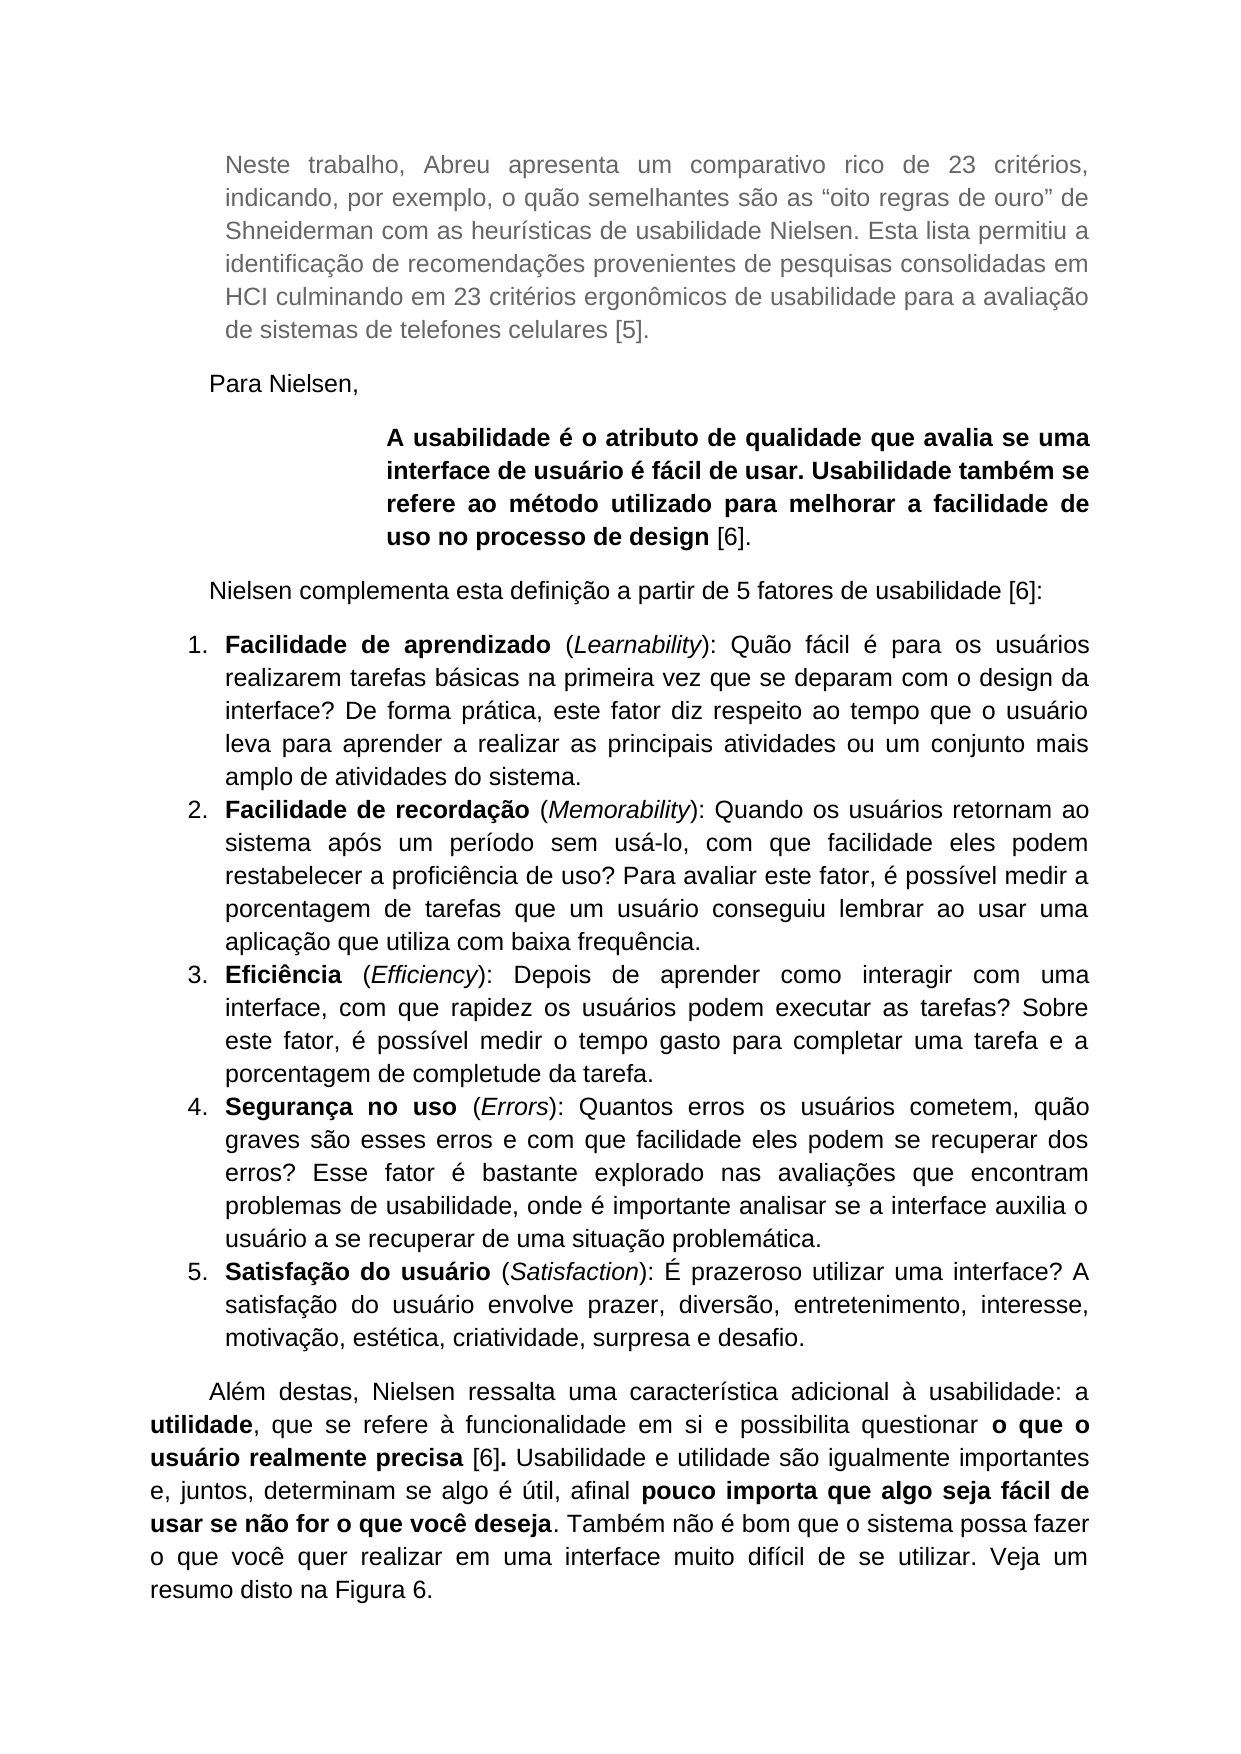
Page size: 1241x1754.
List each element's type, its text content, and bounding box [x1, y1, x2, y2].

text Nielsen complementa esta definição a partir de 5 fatores de usabilidade [6]: [150, 576, 1090, 604]
list Satisfação do usuário (Satisfaction): É prazeroso utilizar uma interface? A satisfação do usuário envolve prazer, diversão, entretenimento, interesse, motivação, estética, criatividade, surpresa e desafio. [187, 1257, 1090, 1352]
text A usabilidade é o atributo de qualidade que avalia se uma interface de usuário é fácil de usar. Usabilidade também se refere ao método utilizado para melhorar a facilidade de uso no processo de design [6]. [386, 423, 1090, 551]
list Eficiência (Efficiency): Depois de aprender como interagir com uma interface, com que rapidez os usuários podem executar as tarefas? Sobre este fator, é possível medir o tempo gasto para completar uma tarefa e a porcentagem de completude da tarefa. [187, 960, 1090, 1088]
text Além destas, Nielsen ressalta uma característica adicional à usabilidade: a utilidade, que se refere à funcionalidade em si e possibilita questionar o que o usuário realmente precisa [6]. Usabilidade e utilidade são igualmente importantes e, juntos, determinam se algo é útil, afinal pouco importa que algo seja fácil de usar se não for o que você deseja. Também não é bom que o sistema possa fazer o que você quer realizar em uma interface muito difícil de se utilizar. Veja um resumo disto na Figura 6. [150, 1377, 1090, 1604]
list Facilidade de recordação (Memorability): Quando os usuários retornam ao sistema após um período sem usá-lo, com que facilidade eles podem restabelecer a proficiência de uso? Para avaliar este fator, é possível medir a porcentagem de tarefas que um usuário conseguiu lembrar ao usar uma aplicação que utiliza com baixa frequência. [187, 795, 1090, 956]
text Neste trabalho, Abreu apresenta um comparativo rico de 23 critérios, indicando, por exemplo, o quão semelhantes são as “oito regras de ouro” de Shneiderman com as heurísticas de usabilidade Nielsen. Esta lista permitiu a identificação de recomendações provenientes de pesquisas consolidadas em HCI culminando em 23 critérios ergonômicos de usabilidade para a avaliação de sistemas de telefones celulares [5]. [225, 150, 1090, 344]
list Segurança no uso (Errors): Quantos erros os usuários cometem, quão graves são esses erros e com que facilidade eles podem se recuperar dos erros? Esse fator é bastante explorado nas avaliações que encontram problemas de usabilidade, onde é importante analisar se a interface auxilia o usuário a se recuperar de uma situação problemática. [187, 1092, 1090, 1253]
text Para Nielsen, [150, 369, 1090, 398]
list Facilidade de aprendizado (Learnability): Quão fácil é para os usuários realizarem tarefas básicas na primeira vez que se deparam com o design da interface? De forma prática, este fator diz respeito ao tempo que o usuário leva para aprender a realizar as principais atividades ou um conjunto mais amplo de atividades do sistema. [187, 629, 1090, 790]
